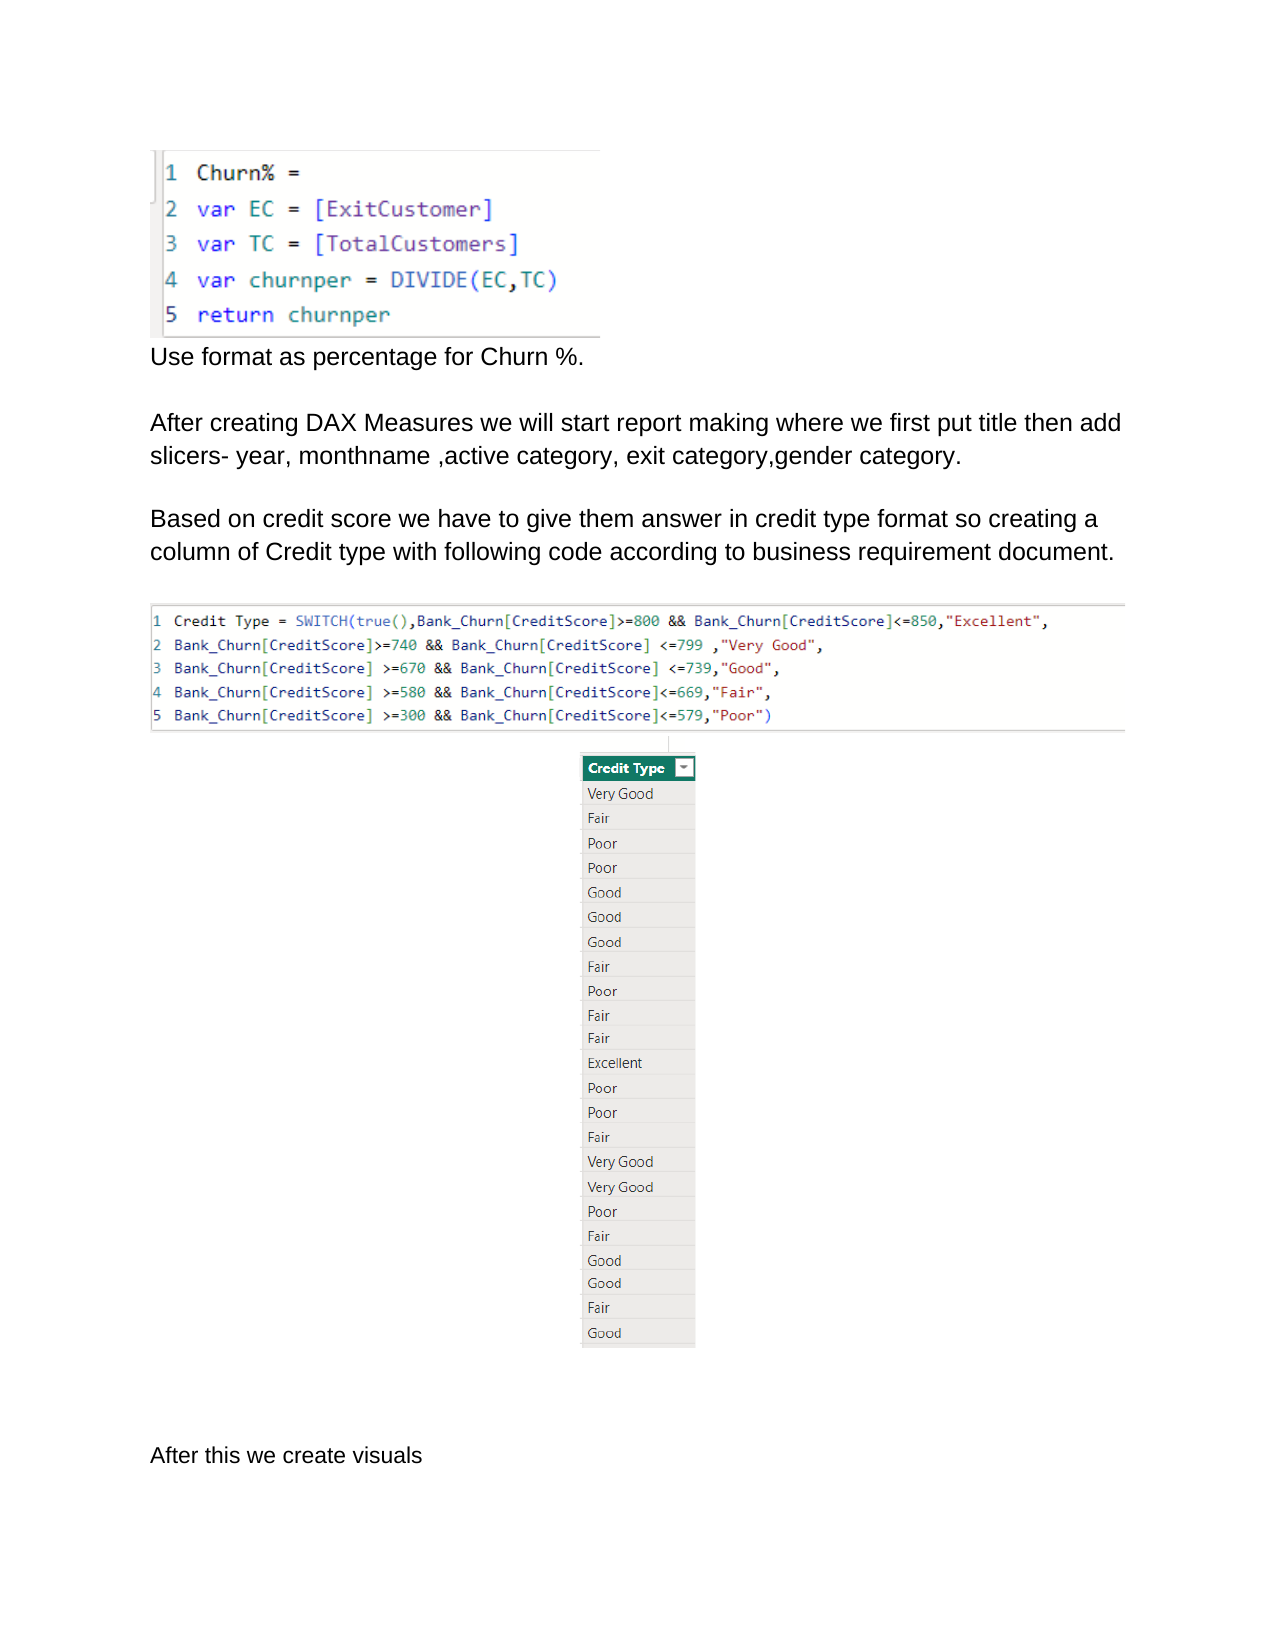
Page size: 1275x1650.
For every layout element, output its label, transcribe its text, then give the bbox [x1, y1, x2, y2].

picture [150, 150, 600, 338]
text Based on credit score we have to give them answer in credit type format so creating a column of Credit type with following code according to business requirement document. [150, 504, 1125, 566]
text After this we create visuals [150, 1442, 1125, 1469]
text After creating DAX Measures we will start report making where we first put title then add slicers- year, monthname ,active category, exit category,gender category. [150, 408, 1125, 469]
picture [150, 603, 1125, 733]
picture [579, 736, 696, 1348]
text Use format as percentage for Churn %. [150, 342, 1125, 371]
